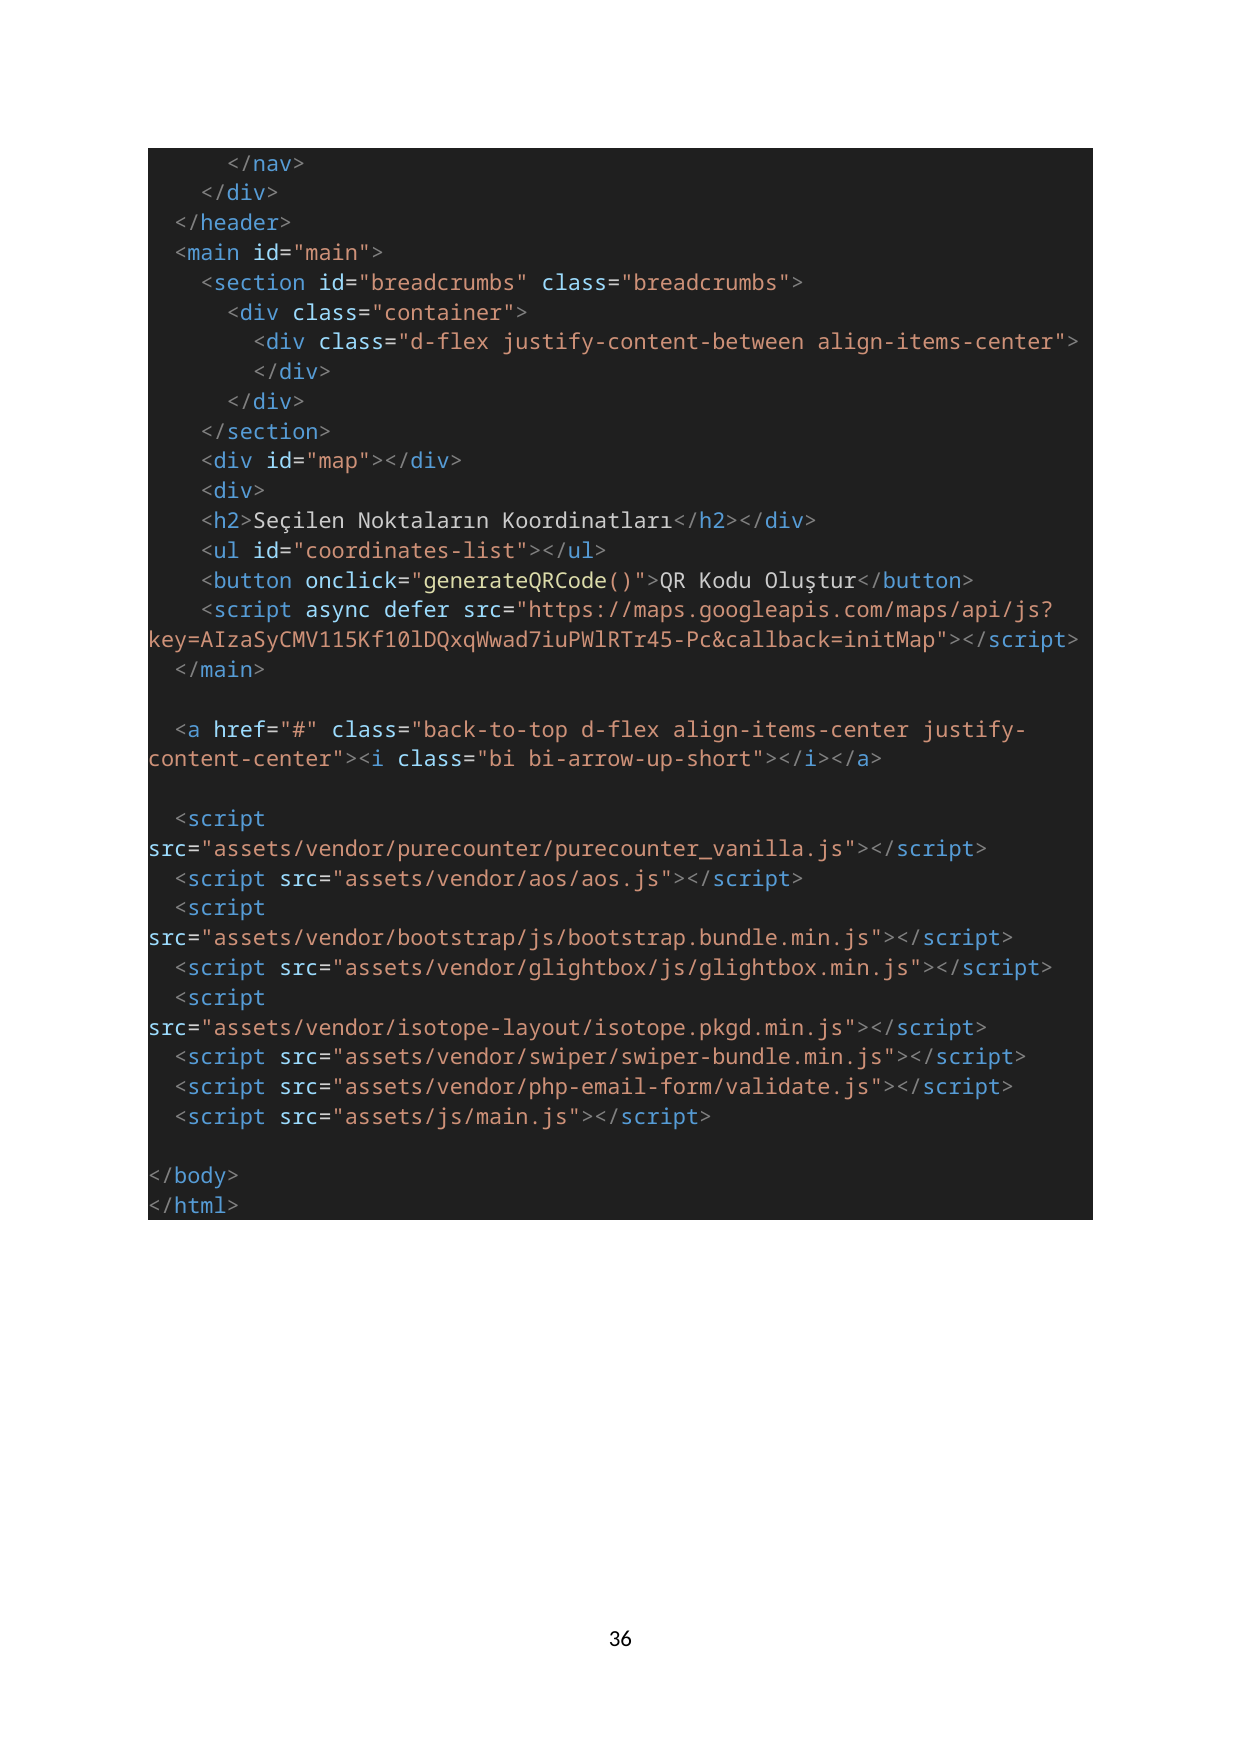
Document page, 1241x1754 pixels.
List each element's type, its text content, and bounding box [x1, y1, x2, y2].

text <main id="main"> [148, 237, 1093, 267]
text <div class="d-flex justify-content-between align-items-center"> [148, 326, 1093, 356]
text </body> [148, 1161, 1093, 1190]
text <button onclick="generateQRCode()">QR Kodu Oluştur</button> [148, 565, 1093, 594]
text <script async defer src="https://maps.googleapis.com/maps/api/js?key=AIzaSyCMV115Kf10lDQxqWwad7iuPWlRTr45-Pc&callback=initMap"></script> [148, 594, 1093, 654]
text </div> [148, 386, 1093, 416]
text <script src="assets/js/main.js"></script> [148, 1101, 1093, 1131]
text <script src="assets/vendor/glightbox/js/glightbox.min.js"></script> [148, 952, 1093, 982]
text </div> [148, 177, 1093, 207]
text <h2>Seçilen Noktaların Koordinatları</h2></div> [148, 505, 1093, 535]
text </nav> [148, 148, 1093, 177]
text <script src="assets/vendor/bootstrap/js/bootstrap.bundle.min.js"></script> [148, 892, 1093, 952]
text </header> [148, 207, 1093, 237]
text <ul id="coordinates-list"></ul> [148, 535, 1093, 565]
text <script src="assets/vendor/php-email-form/validate.js"></script> [148, 1071, 1093, 1101]
text <a href="#" class="back-to-top d-flex align-items-center justify-content-center"><i class="bi bi-arrow-up-short"></i></a> [148, 714, 1093, 773]
text </main> [148, 654, 1093, 684]
text <script src="assets/vendor/swiper/swiper-bundle.min.js"></script> [148, 1041, 1093, 1071]
text <script src="assets/vendor/aos/aos.js"></script> [148, 863, 1093, 892]
text <section id="breadcrumbs" class="breadcrumbs"> [148, 267, 1093, 297]
text </html> [148, 1190, 1093, 1220]
text </section> [148, 416, 1093, 446]
text </div> [148, 356, 1093, 386]
text <script src="assets/vendor/purecounter/purecounter_vanilla.js"></script> [148, 803, 1093, 863]
text <div> [148, 475, 1093, 505]
text <div id="map"></div> [148, 446, 1093, 475]
text <div class="container"> [148, 297, 1093, 326]
text <script src="assets/vendor/isotope-layout/isotope.pkgd.min.js"></script> [148, 982, 1093, 1041]
